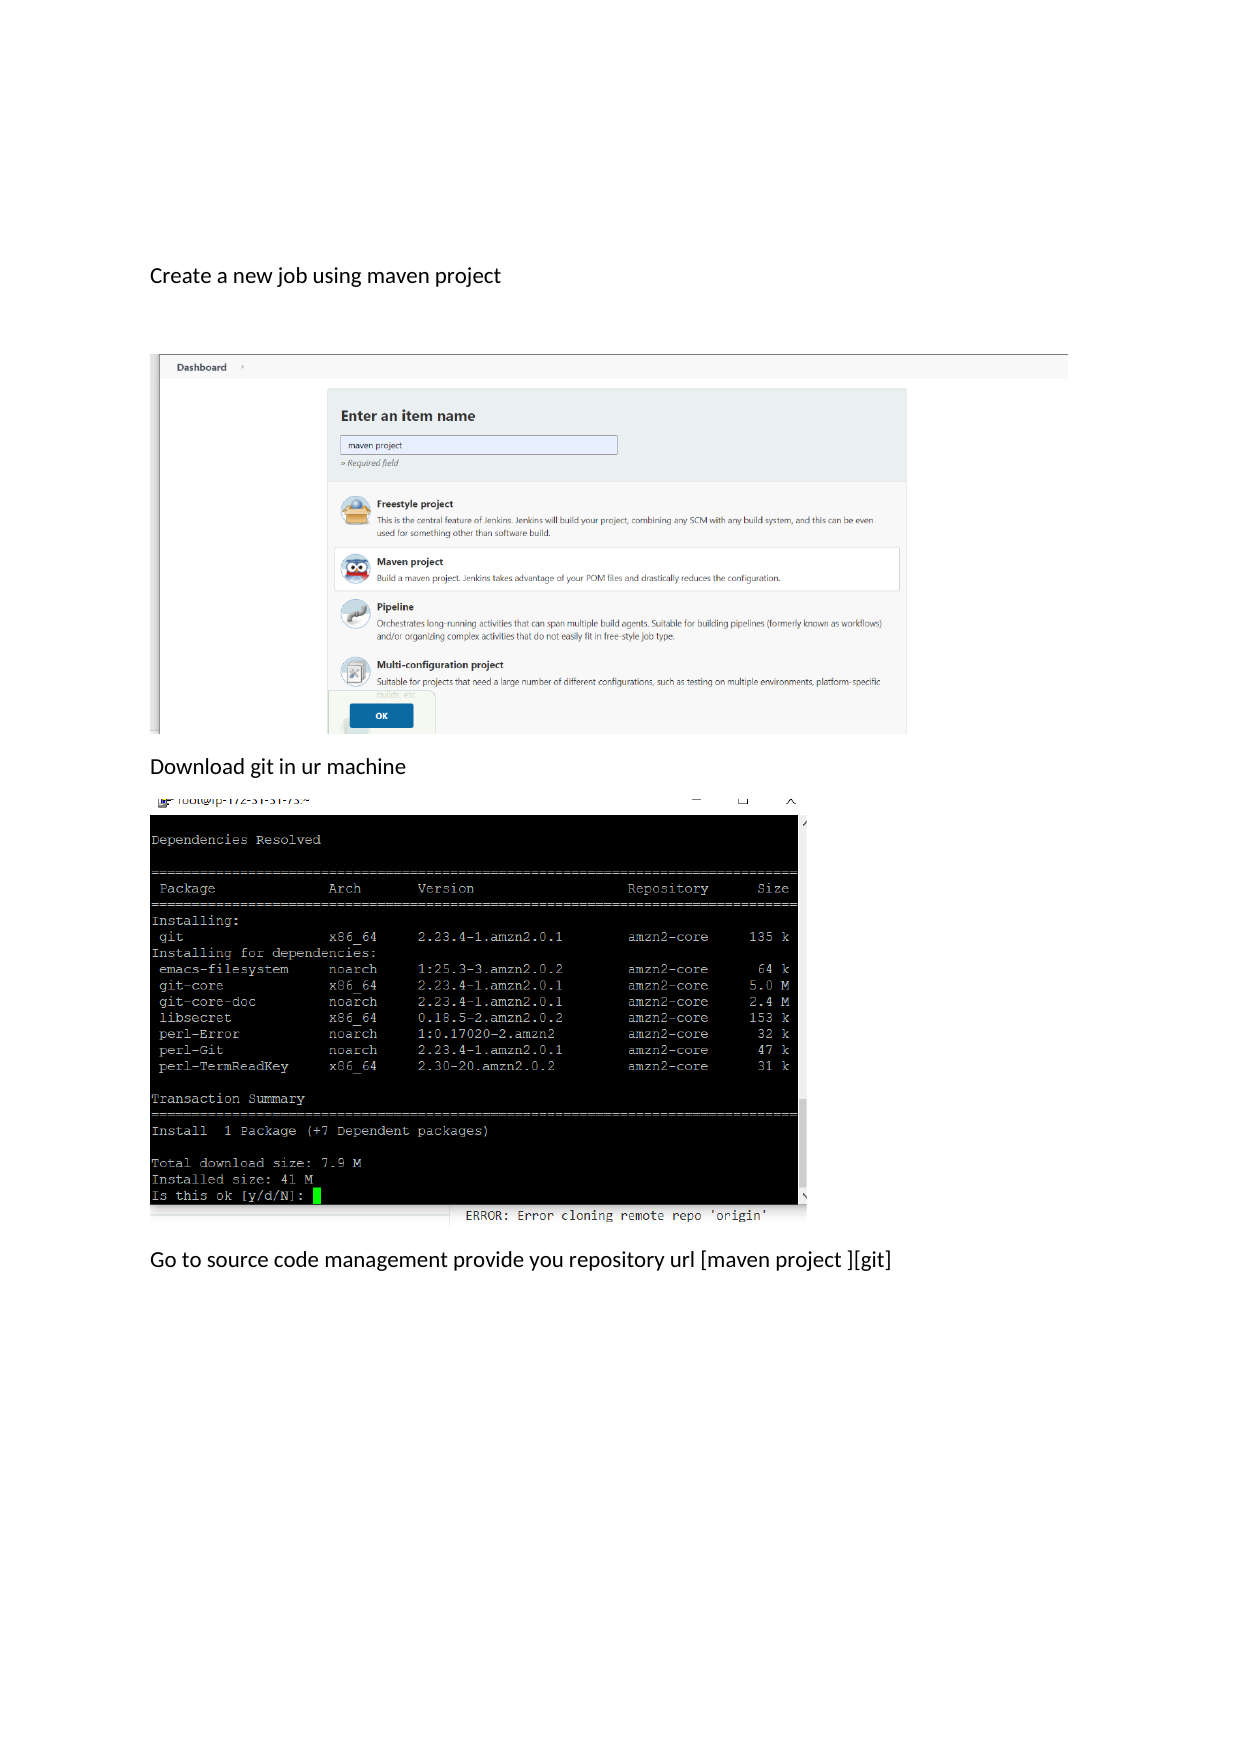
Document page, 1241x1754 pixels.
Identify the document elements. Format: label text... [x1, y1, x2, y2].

picture [150, 799, 807, 1226]
text Download git in ur machine [150, 752, 1090, 780]
text Create a new job using maven project [150, 261, 1090, 289]
picture [150, 354, 1069, 734]
text Go to source code management provide you repository url [maven project ][git] [150, 1245, 1090, 1273]
